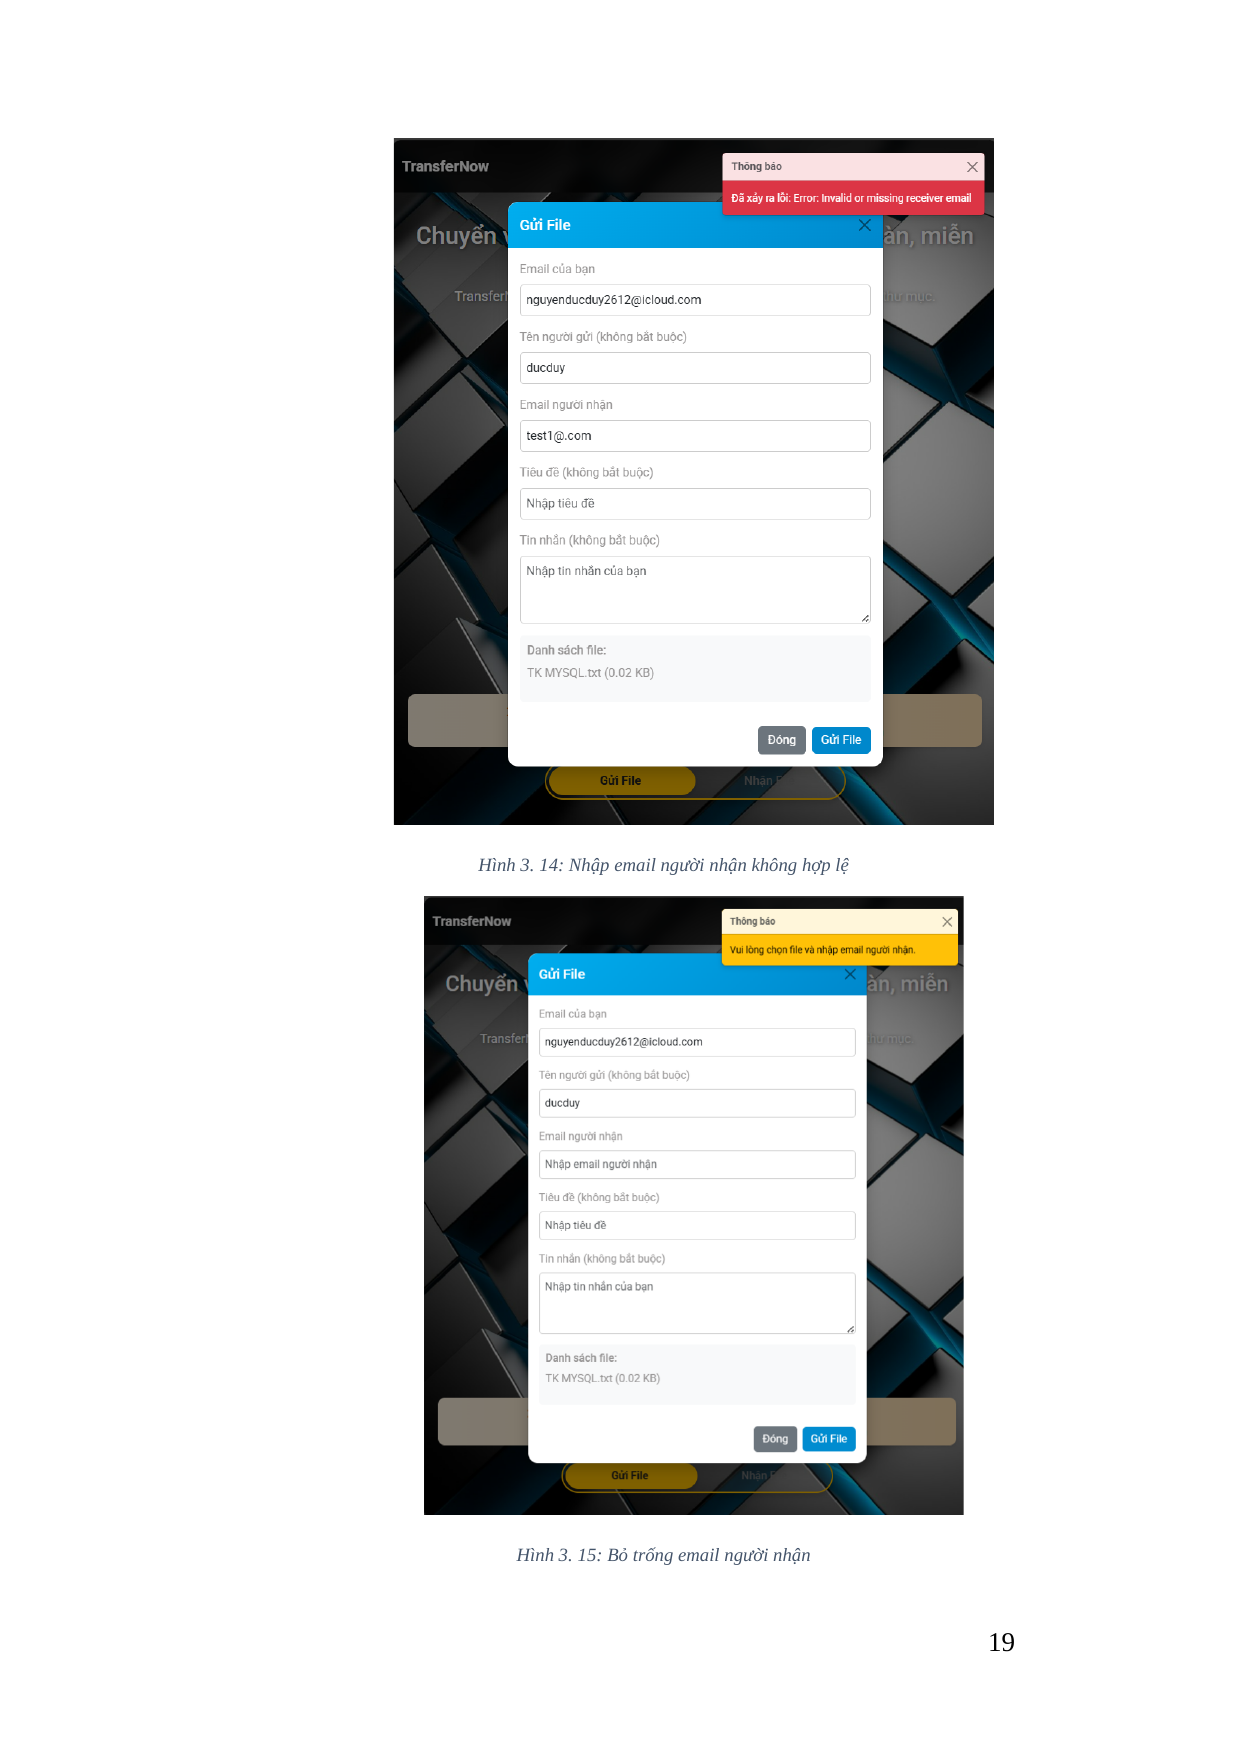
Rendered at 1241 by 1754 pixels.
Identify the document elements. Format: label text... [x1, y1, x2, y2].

picture [393, 138, 994, 825]
text Hình 3. 14: Nhập email người nhận không hợp lệ [177, 853, 1152, 875]
text Hình 3. 15: Bỏ trống email người nhận [177, 1544, 1152, 1566]
picture [424, 896, 964, 1515]
